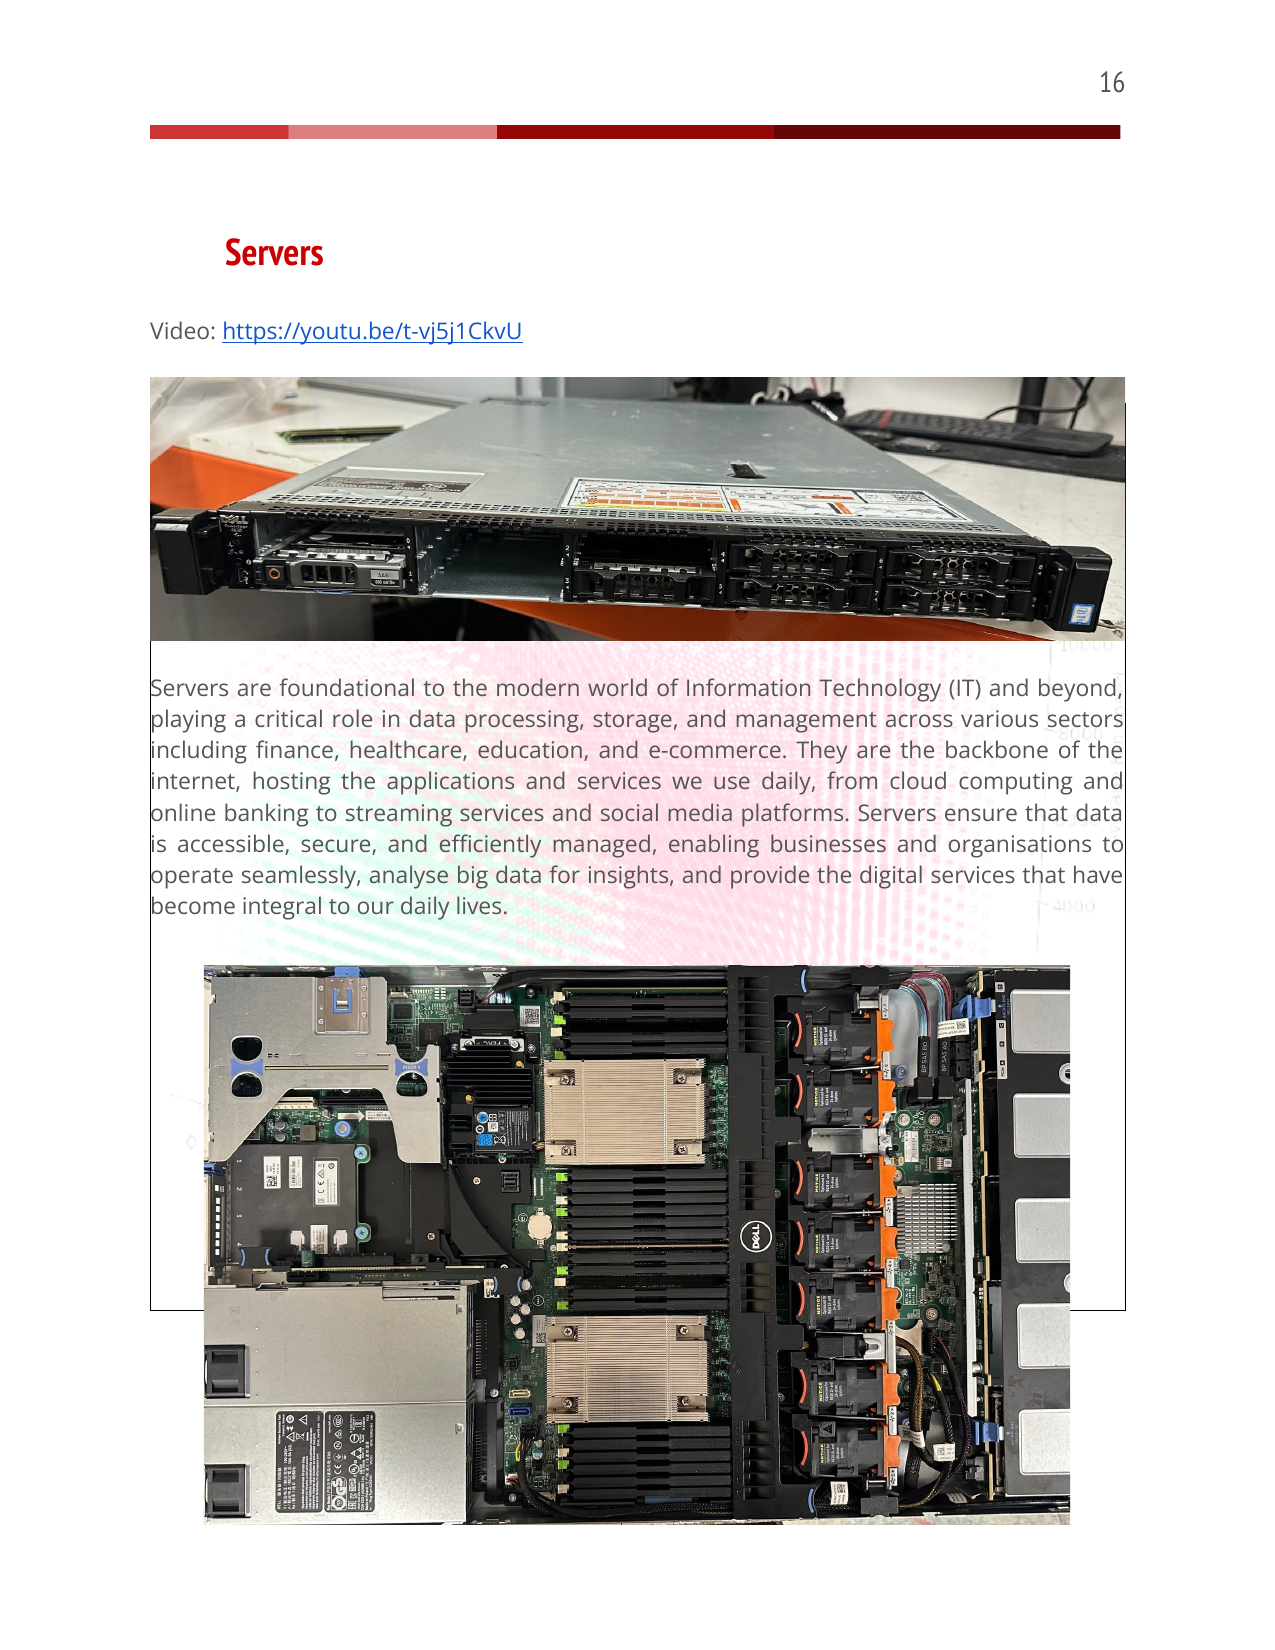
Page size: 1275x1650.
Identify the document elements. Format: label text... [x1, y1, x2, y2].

text Video: https://youtu.be/t-vj5j1CkvU [150, 315, 1125, 347]
picture [150, 377, 1125, 641]
picture [150, 125, 1121, 139]
picture [203, 965, 1071, 1525]
subtitle Servers [225, 227, 1125, 276]
text Servers are foundational to the modern world of Information Technology (IT) and beyond, playing a critical role in data processing, storage, and management across various sectors including finance, healthcare, education, and e-commerce. They are the backbone of the internet, hosting the applications and services we use daily, from cloud computing and online banking to streaming services and social media platforms. Servers ensure that data is accessible, secure, and efficiently managed, enabling businesses and organisations to operate seamlessly, analyse big data for insights, and provide the digital services that have become integral to our daily lives. [150, 672, 1125, 922]
